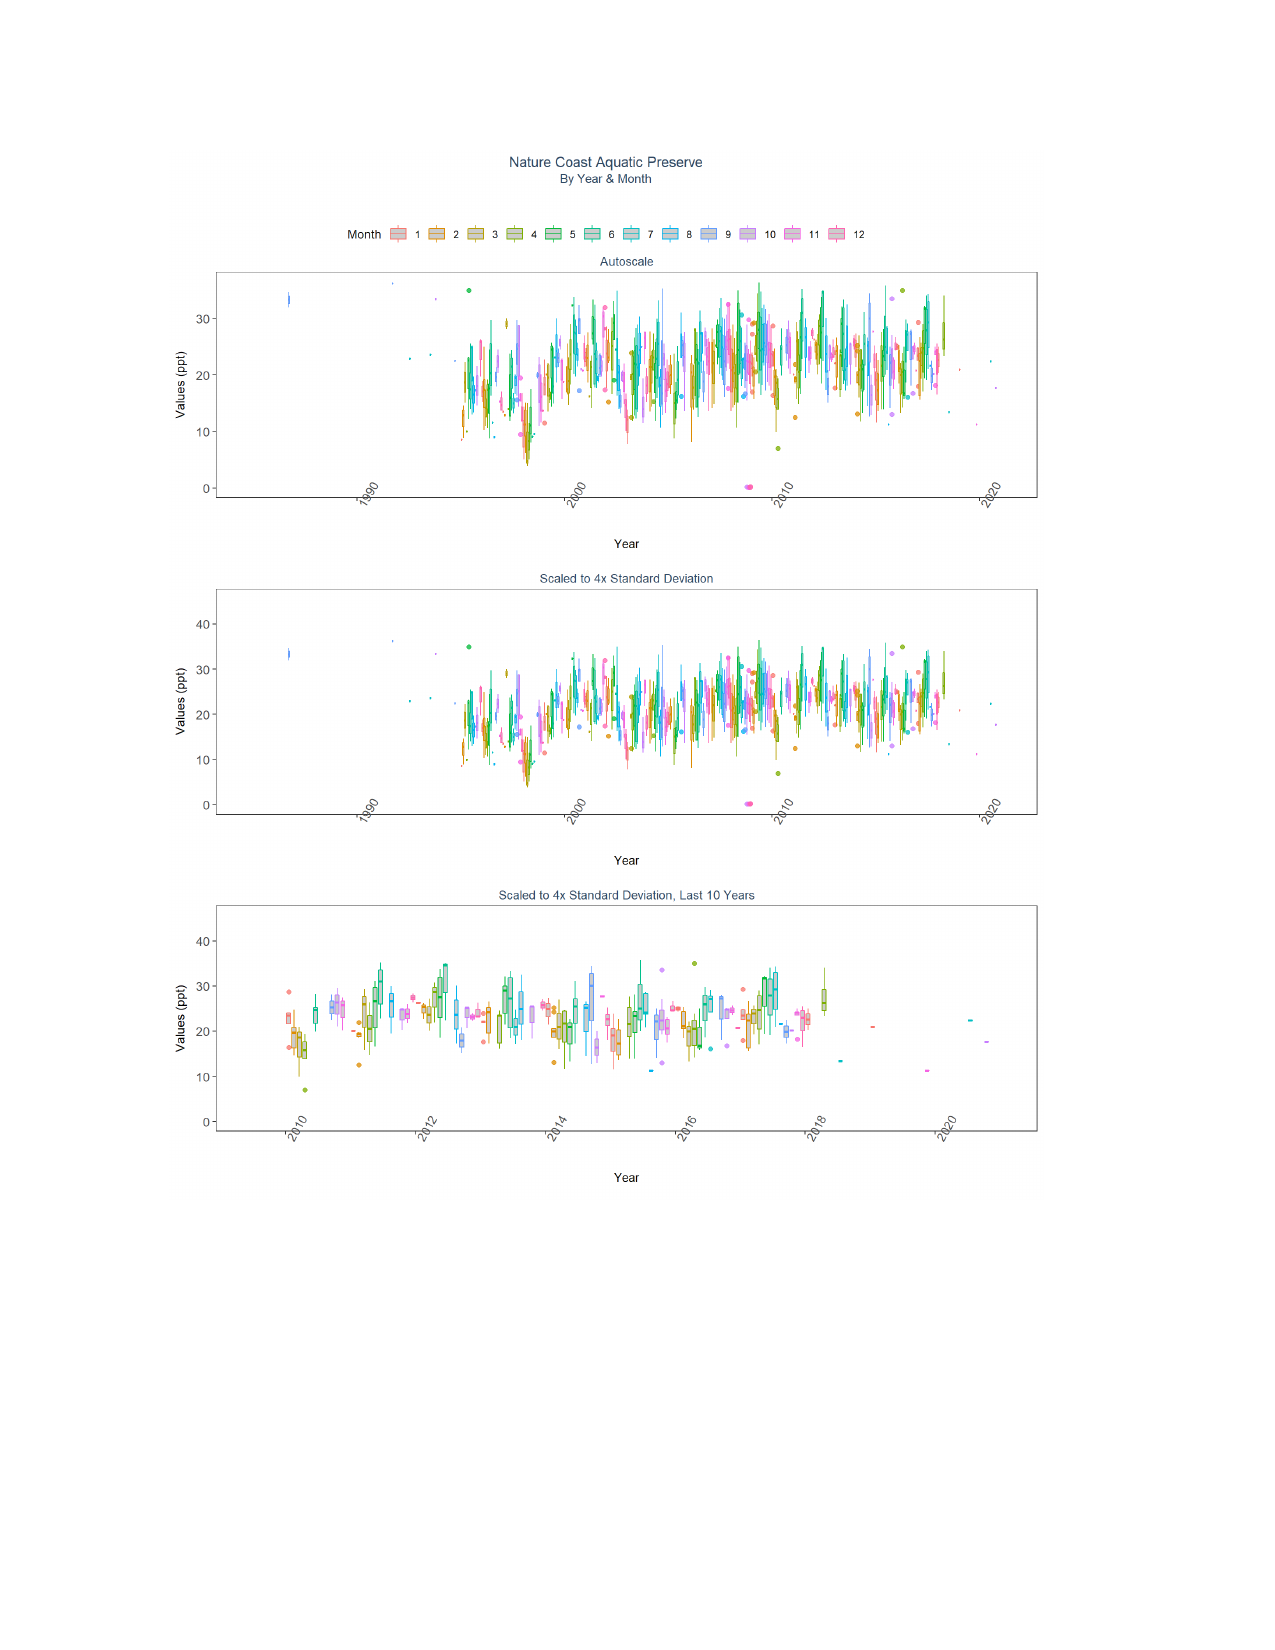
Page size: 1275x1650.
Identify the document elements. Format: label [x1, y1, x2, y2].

picture [168, 150, 1044, 1200]
